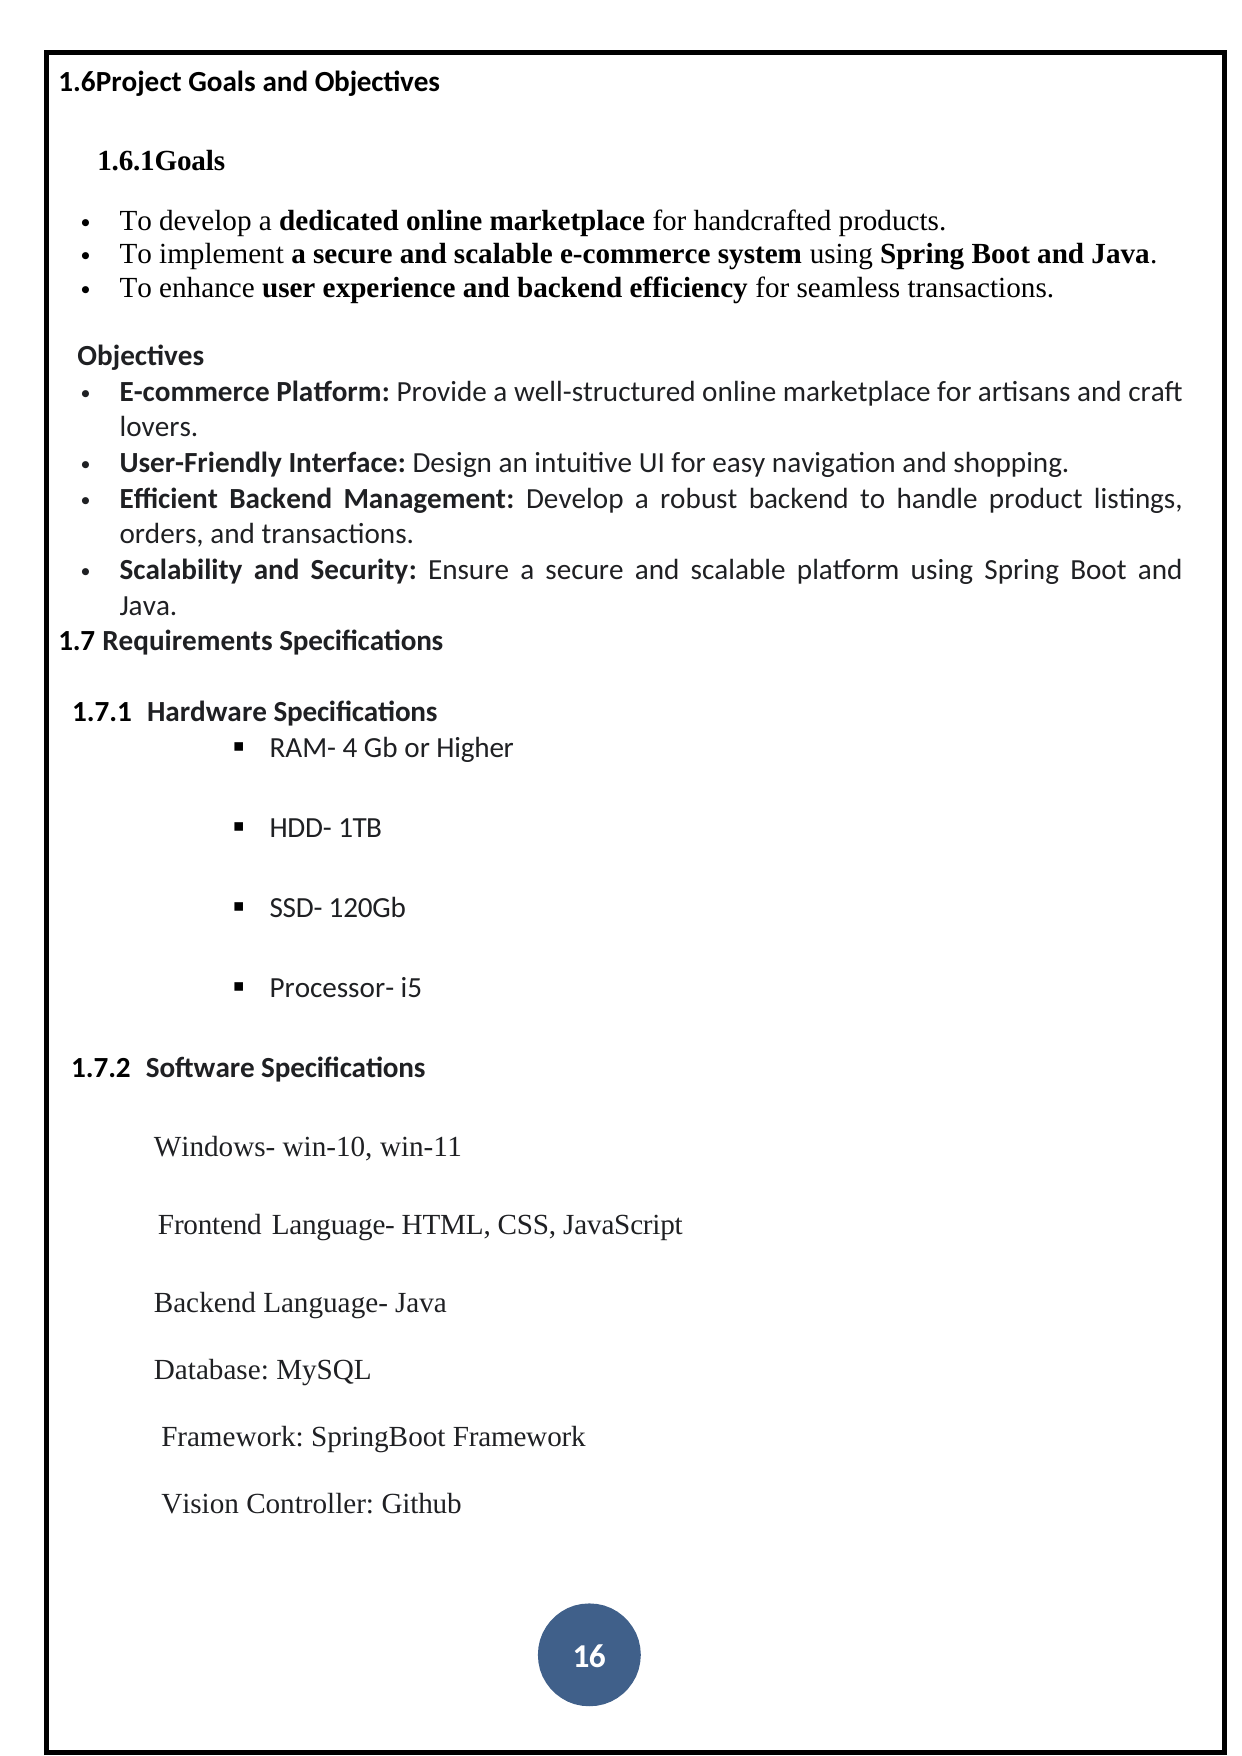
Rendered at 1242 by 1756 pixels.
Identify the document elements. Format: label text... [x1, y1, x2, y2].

list To develop a dedicated online marketplace for handcrafted products. [82, 203, 1184, 237]
text Frontend Language- HTML, CSS, JavaScript [49, 1207, 1222, 1241]
list Project Goals and Objectives [58, 63, 462, 98]
list RAM- 4 Gb or Higher [232, 729, 1222, 765]
list To implement a secure and scalable e-commerce system using Spring Boot and Java. [82, 237, 1184, 270]
list SSD- 120Gb [232, 889, 1222, 924]
list Processor- i5 [232, 969, 1222, 1004]
text Vision Controller: Github [49, 1486, 1222, 1520]
list Efficient Backend Management: Develop a robust backend to handle product listings, orders, and transactions. [82, 480, 1184, 551]
list User-Friendly Interface: Design an intuitive UI for easy navigation and shopping. [82, 444, 1184, 480]
text Database: MySQL [49, 1352, 1222, 1386]
text Backend Language- Java [49, 1285, 1222, 1318]
text Framework: SpringBoot Framework [49, 1419, 1222, 1453]
list Software Specifications [71, 1049, 1222, 1084]
list Requirements Specifications [58, 622, 1184, 658]
list HDD- 1TB [232, 809, 1222, 844]
list Scalability and Security: Ensure a secure and scalable platform using Spring Boot and Java. [82, 551, 1184, 622]
text 1.6.1Goals [97, 143, 1222, 177]
list To enhance user experience and backend efficiency for seamless transactions. [82, 270, 1184, 304]
text Windows- win-10, win-11 [49, 1129, 1222, 1163]
text Objectives [49, 337, 1184, 373]
list E-commerce Platform: Provide a well-structured online marketplace for artisans and craft lovers. [82, 373, 1184, 444]
list Hardware Specifications [72, 693, 458, 729]
